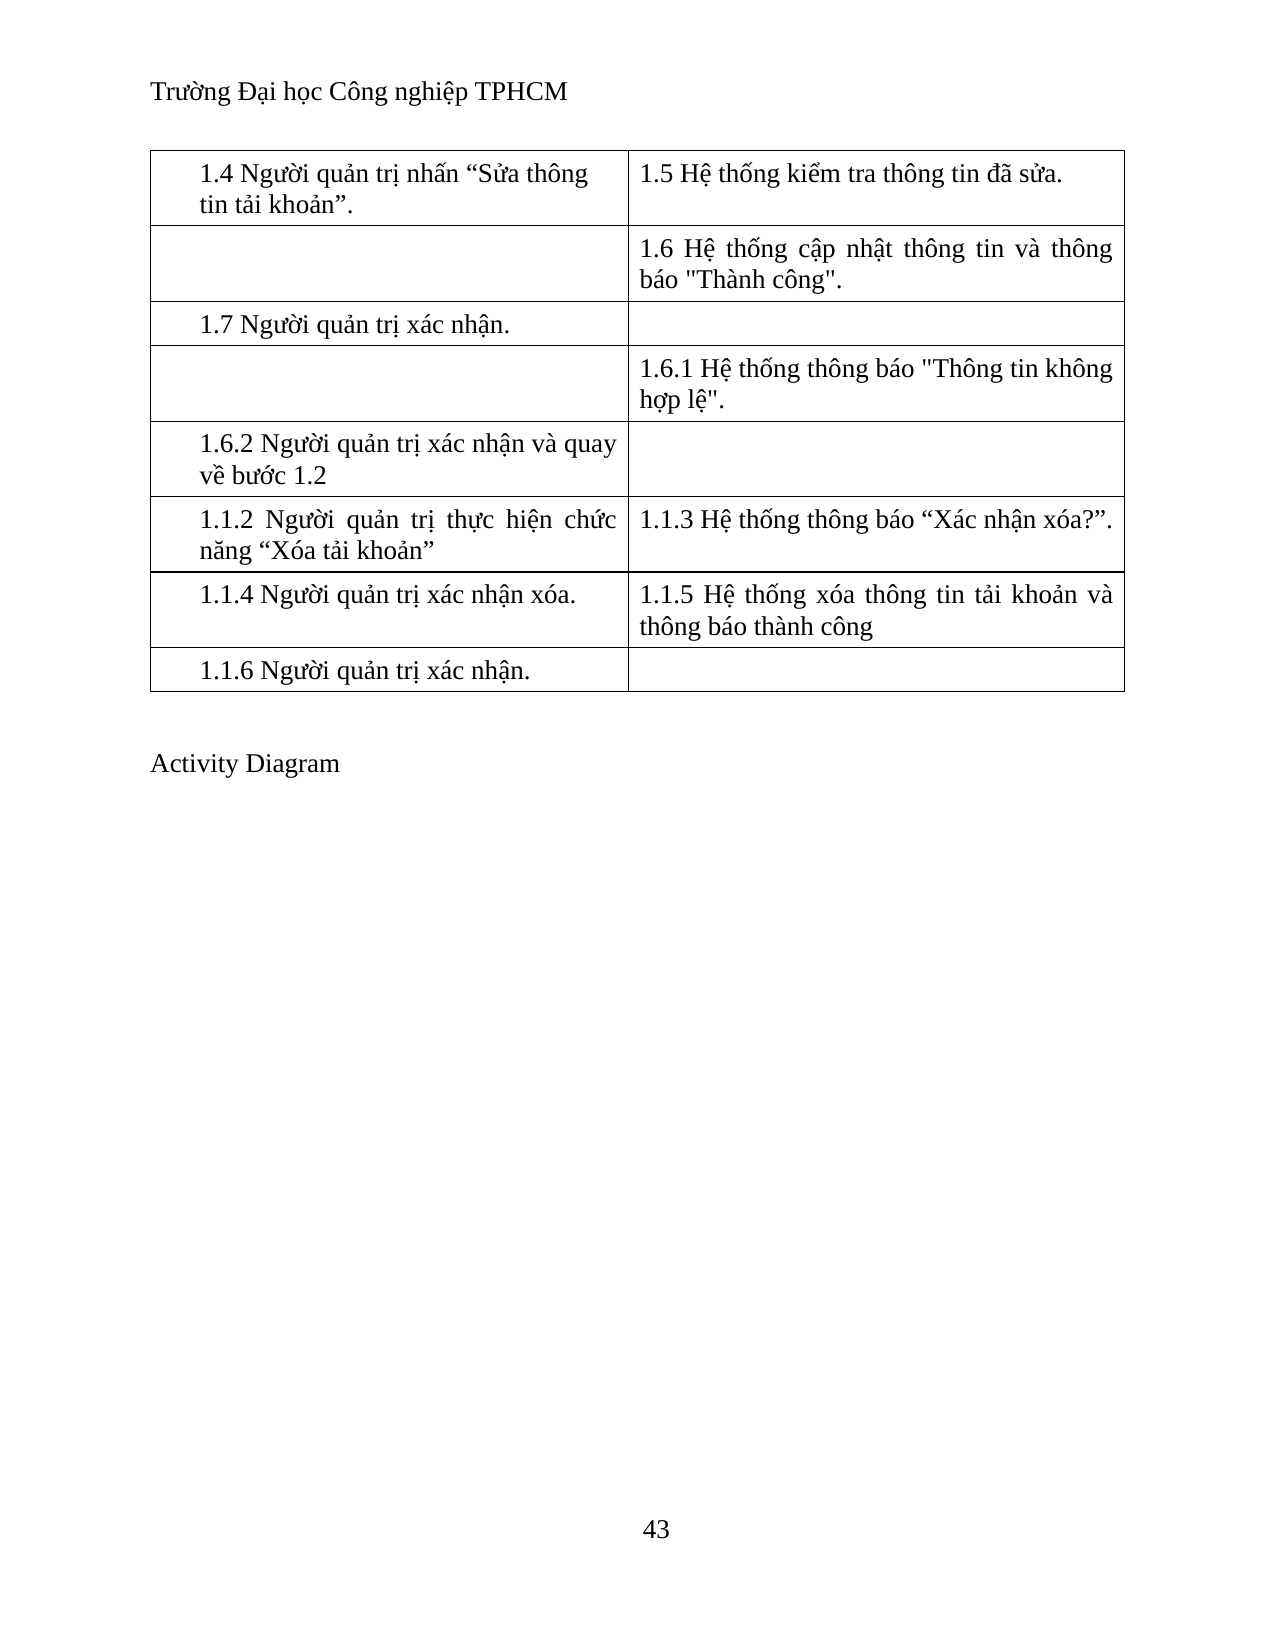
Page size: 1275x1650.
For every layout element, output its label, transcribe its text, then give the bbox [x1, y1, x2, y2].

table_cell 1.1.5 Hệ thống xóa thông tin tải khoản và thông báo thành công [629, 573, 1124, 647]
table_cell 1.7 Người quản trị xác nhận. [151, 302, 628, 345]
text Activity Diagram [150, 747, 1125, 778]
table_cell 1.6 Hệ thống cập nhật thông tin và thông báo "Thành công". [629, 226, 1124, 301]
table_cell [151, 346, 628, 421]
table_cell [151, 226, 628, 301]
table_cell 1.6.2 Người quản trị xác nhận và quay về bước 1.2 [151, 422, 628, 496]
table_cell [629, 302, 1124, 345]
table_cell 1.1.4 Người quản trị xác nhận xóa. [151, 573, 628, 647]
table_cell [629, 422, 1124, 496]
table_cell 1.6.1 Hệ thống thông báo "Thông tin không hợp lệ". [629, 346, 1124, 421]
table_cell 1.4 Người quản trị nhấn “Sửa thông tin tải khoản”. [151, 151, 628, 225]
table_cell 1.1.3 Hệ thống thông báo “Xác nhận xóa?”. [629, 497, 1124, 571]
table_cell [629, 648, 1124, 691]
table_cell 1.5 Hệ thống kiểm tra thông tin đã sửa. [629, 151, 1124, 225]
table_cell 1.1.6 Người quản trị xác nhận. [151, 648, 628, 691]
table_cell 1.1.2 Người quản trị thực hiện chức năng “Xóa tải khoản” [151, 497, 628, 571]
